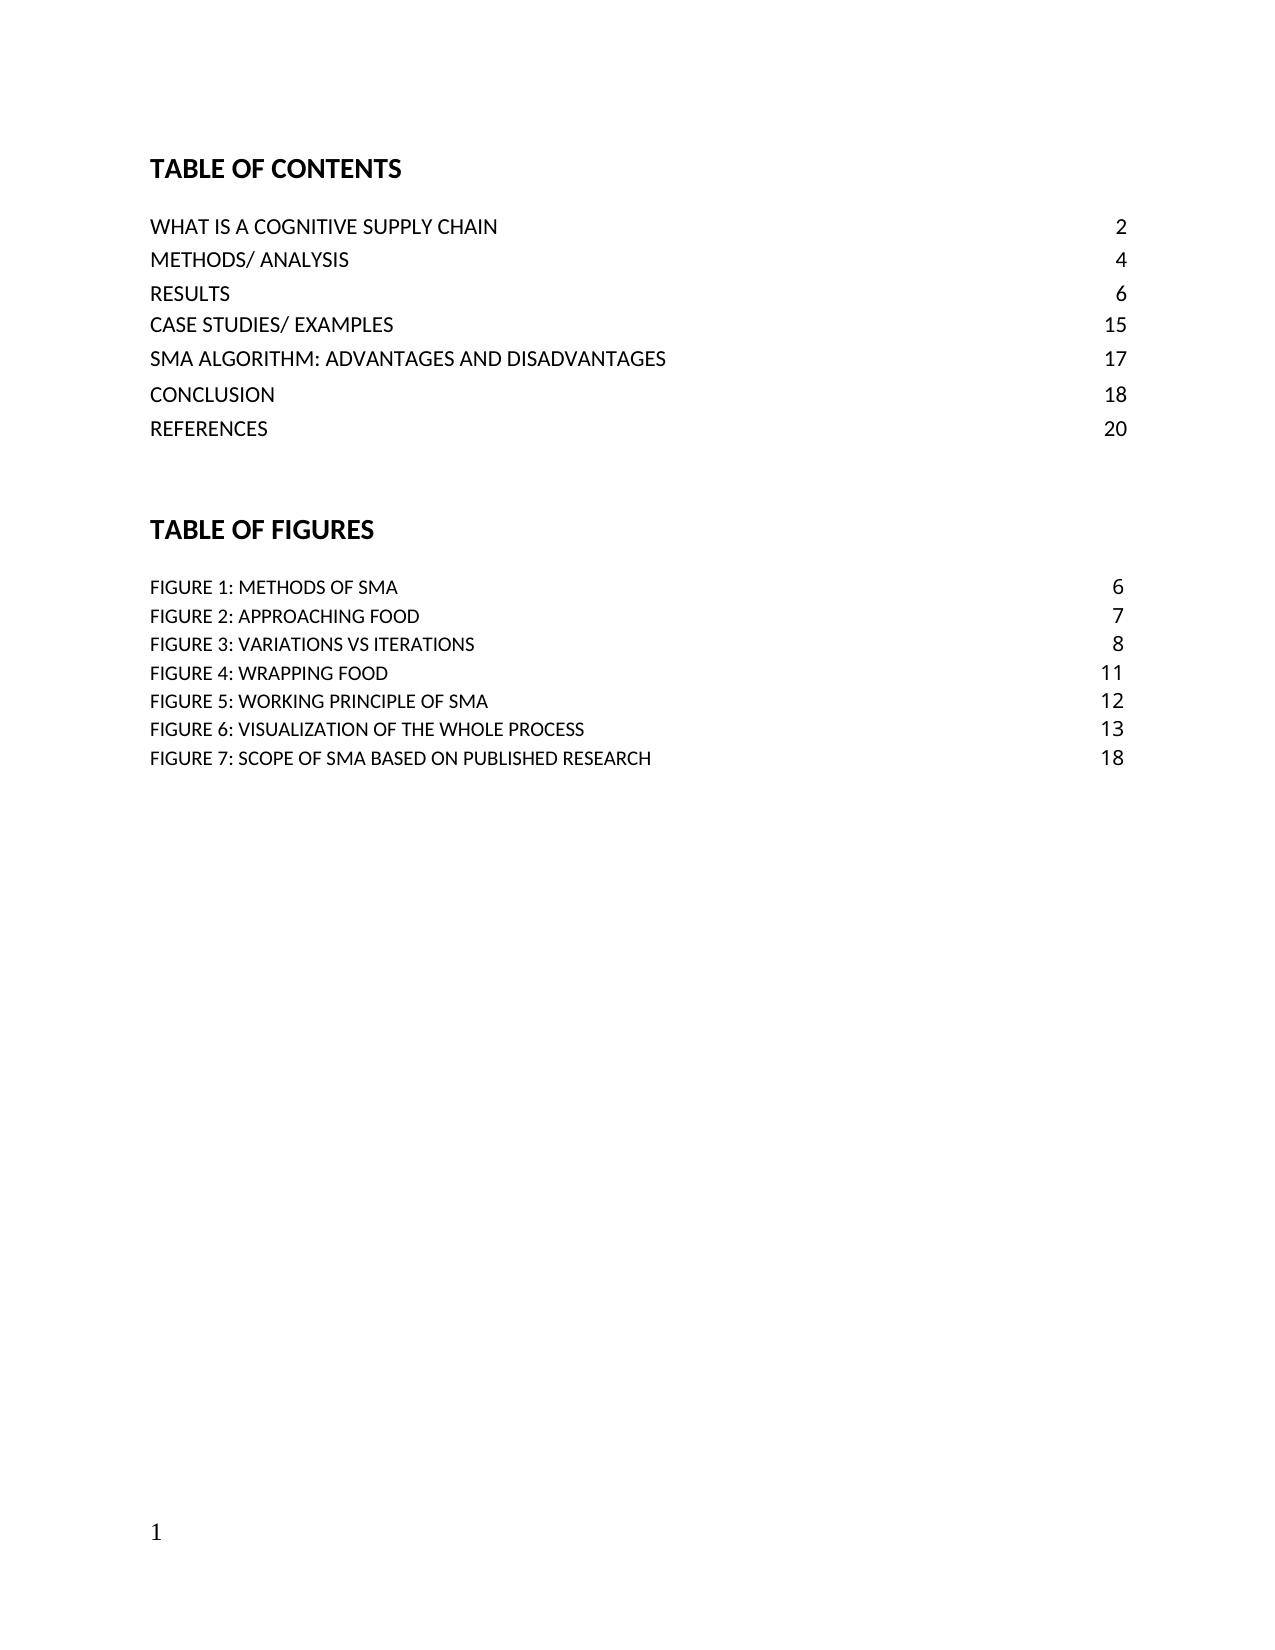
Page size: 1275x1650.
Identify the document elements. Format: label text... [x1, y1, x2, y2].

table_cell RESULTS [139, 279, 1060, 310]
table_cell SMA ALGORITHM: ADVANTAGES AND DISADVANTAGES [139, 344, 1060, 380]
text Figure 2: Approaching Food 7 [150, 601, 1125, 629]
text Figure 6: Visualization of the Whole Process 13 [150, 714, 1125, 743]
table_cell 20 [1060, 415, 1138, 449]
table_cell CONCLUSION [139, 380, 1060, 414]
table_cell 18 [1060, 380, 1138, 414]
table_header WHAT IS A COGNITIVE SUPPLY CHAIN [139, 212, 1060, 245]
table_cell CASE STUDIES/ EXAMPLES [139, 310, 1060, 344]
table_header 2 [1060, 212, 1138, 245]
table_cell 17 [1060, 344, 1138, 380]
table_cell 6 [1060, 279, 1138, 310]
text Table of Figures [150, 511, 1125, 547]
text Figure 3: Variations vs Iterations 8 [150, 629, 1125, 658]
table_cell METHODS/ ANALYSIS [139, 245, 1060, 279]
text Figure 5: Working Principle of SMA 12 [150, 686, 1125, 714]
table_cell REFERENCES [139, 415, 1060, 449]
text Figure 1: Methods of SMA 6 [150, 572, 1125, 601]
text Figure 4: Wrapping Food 11 [150, 658, 1125, 686]
text Table of Contents [150, 150, 1125, 186]
text Figure 7: Scope of SMA based on Published Research 18 [150, 743, 1125, 771]
table_cell 4 [1060, 245, 1138, 279]
table_cell 15 [1060, 310, 1138, 344]
